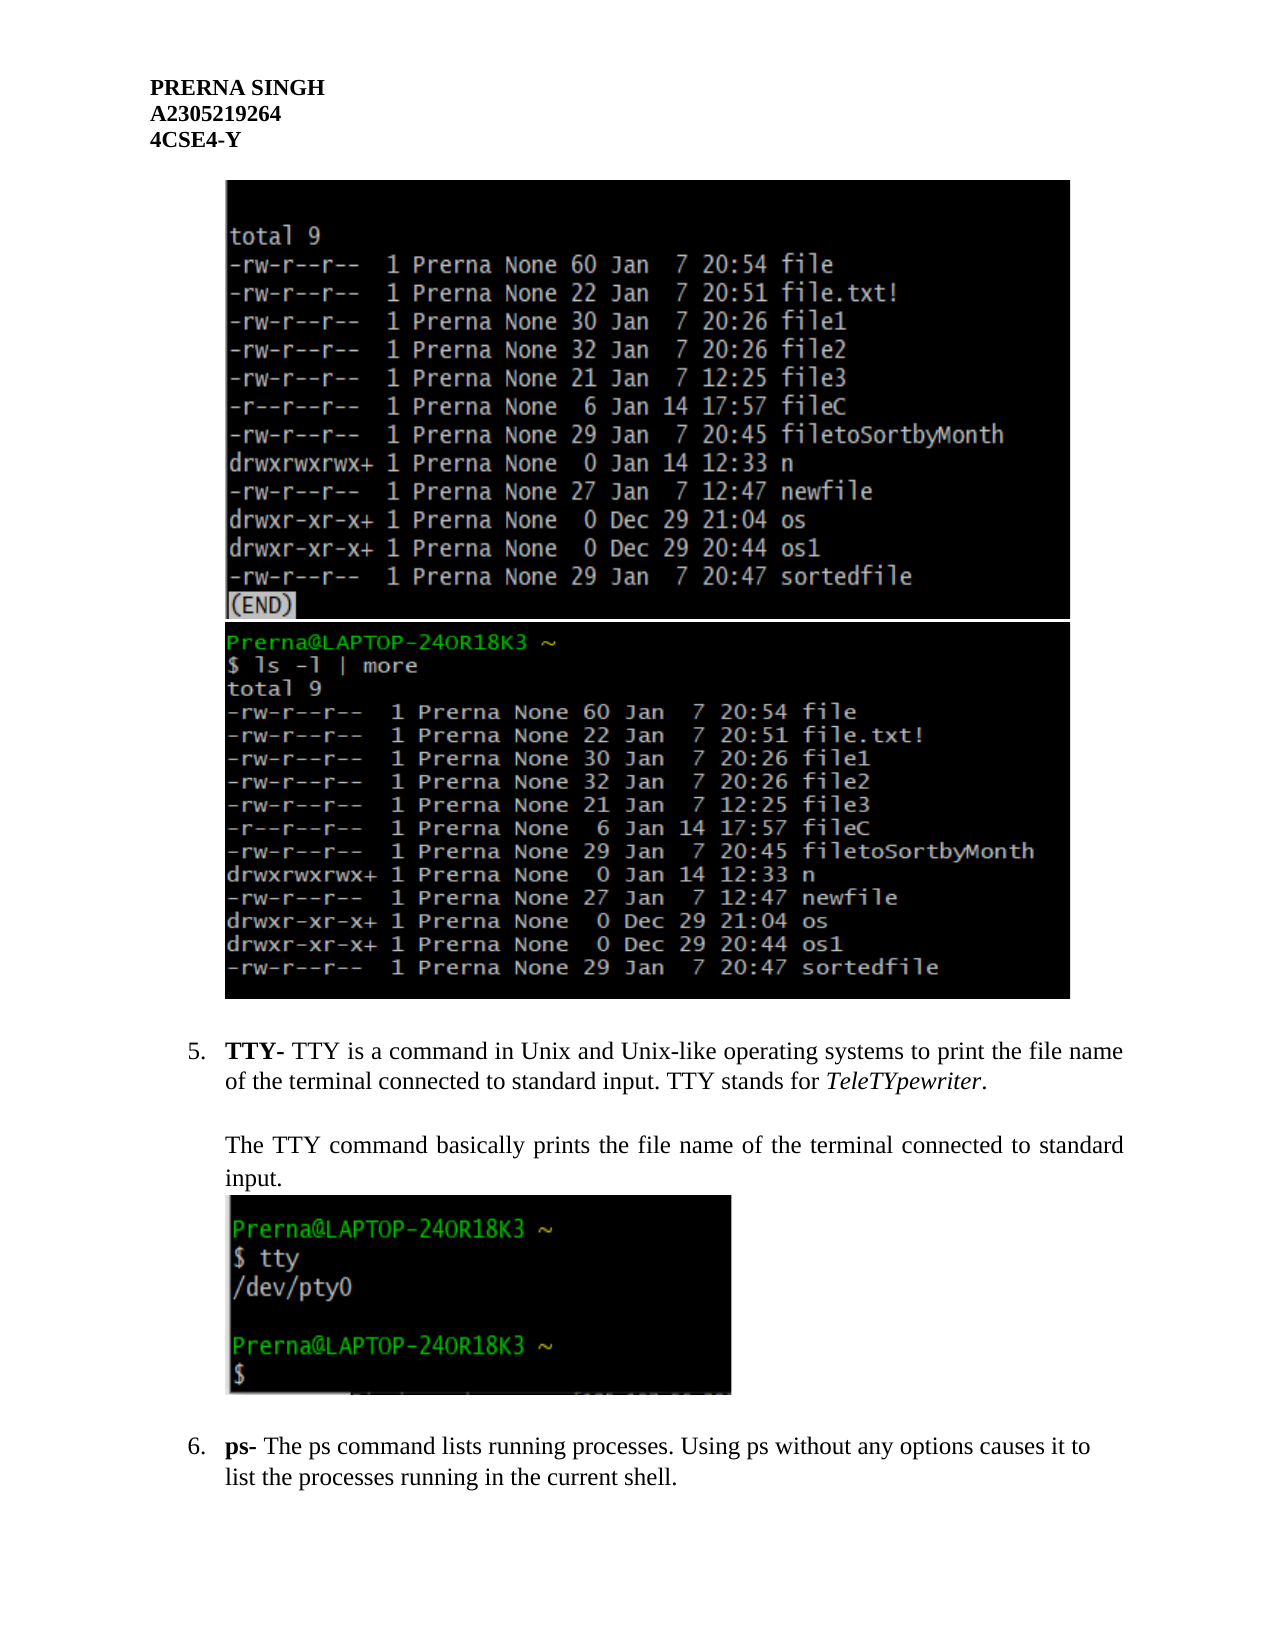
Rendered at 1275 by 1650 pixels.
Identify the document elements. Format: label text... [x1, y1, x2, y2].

picture [225, 1195, 732, 1395]
list TTY- TTY is a command in Unix and Unix-like operating systems to print the file name of the terminal connected to standard input. TTY stands for TeleTYpewriter. [187, 1036, 1125, 1095]
picture [225, 622, 1071, 999]
list ps- The ps command lists running processes. Using ps without any options causes it to list the processes running in the current shell. [187, 1431, 1125, 1491]
list The TTY command basically prints the file name of the terminal connected to standard input. [225, 1130, 1125, 1192]
picture [225, 180, 1071, 619]
